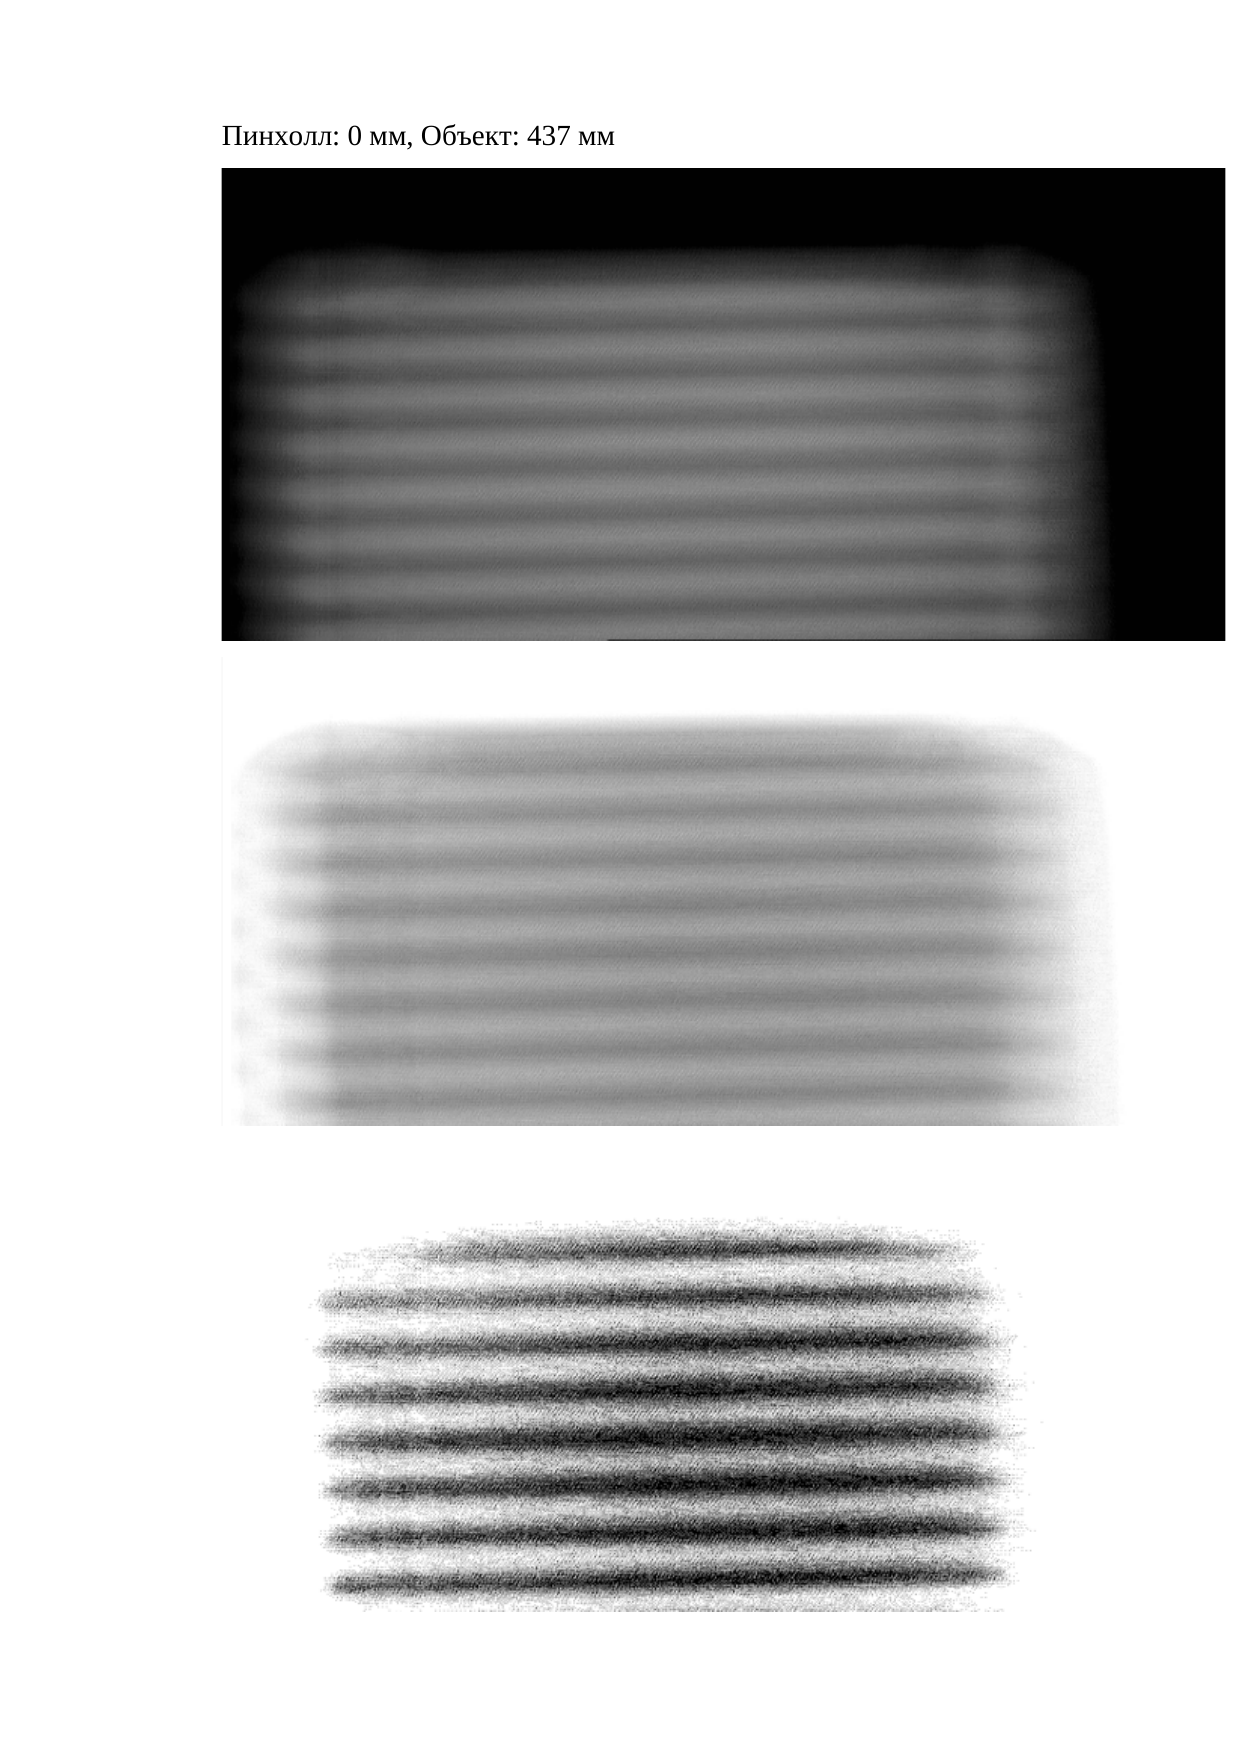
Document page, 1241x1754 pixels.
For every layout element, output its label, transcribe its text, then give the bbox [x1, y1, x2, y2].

text Пинхолл: 0 мм, Объект: 437 мм [148, 118, 1152, 152]
picture [221, 168, 1226, 641]
picture [221, 1141, 1226, 1612]
picture [221, 657, 1226, 1126]
